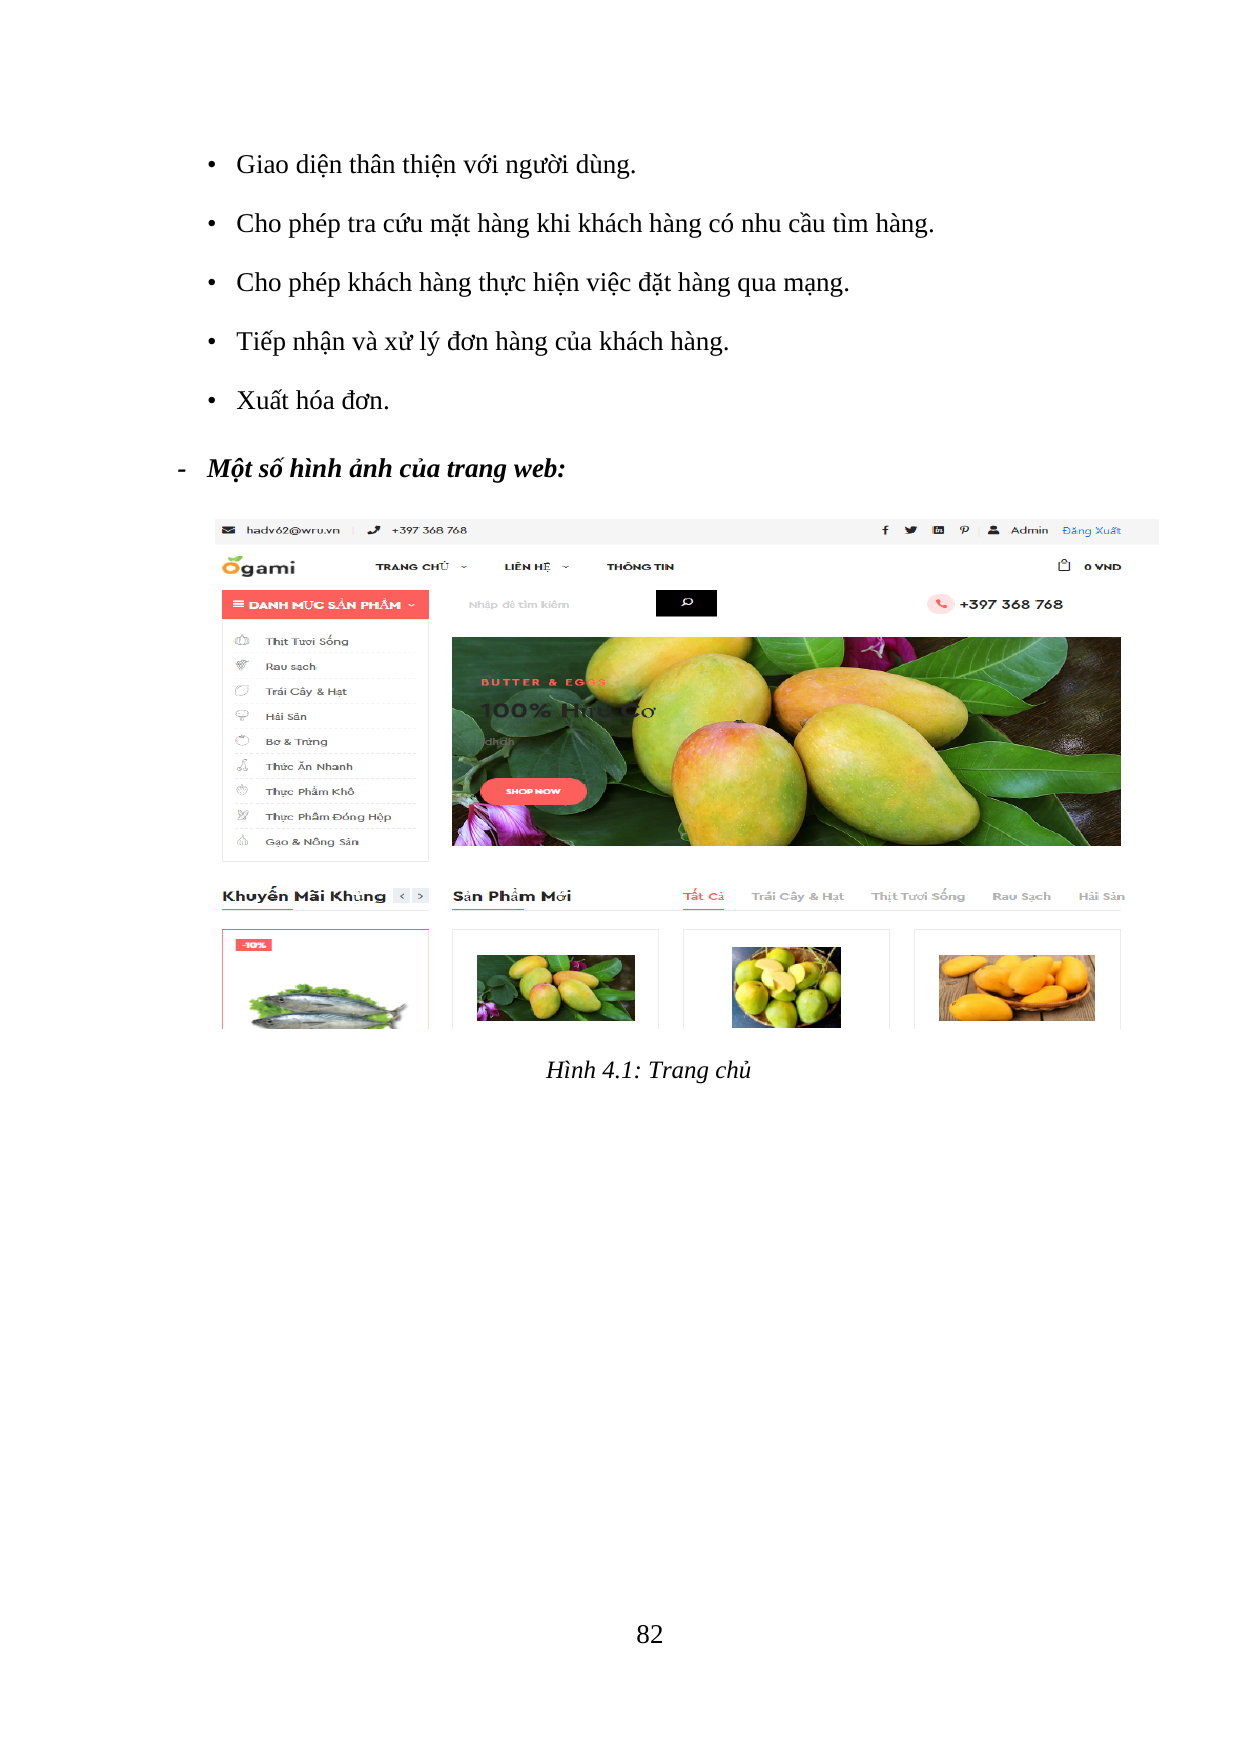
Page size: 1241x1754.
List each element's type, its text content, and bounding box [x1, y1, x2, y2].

list Giao diện thân thiện với người dùng. [207, 148, 1122, 179]
picture [214, 519, 1160, 1029]
list Tiếp nhận và xử lý đơn hàng của khách hàng. [207, 325, 1122, 356]
text Hình 4.1: Trang chủ [177, 1055, 1122, 1084]
list Cho phép khách hàng thực hiện việc đặt hàng qua mạng. [207, 266, 1122, 297]
list Xuất hóa đơn. [207, 384, 1122, 416]
list Một số hình ảnh của trang web: [177, 452, 1122, 483]
list Cho phép tra cứu mặt hàng khi khách hàng có nhu cầu tìm hàng. [207, 207, 1122, 238]
